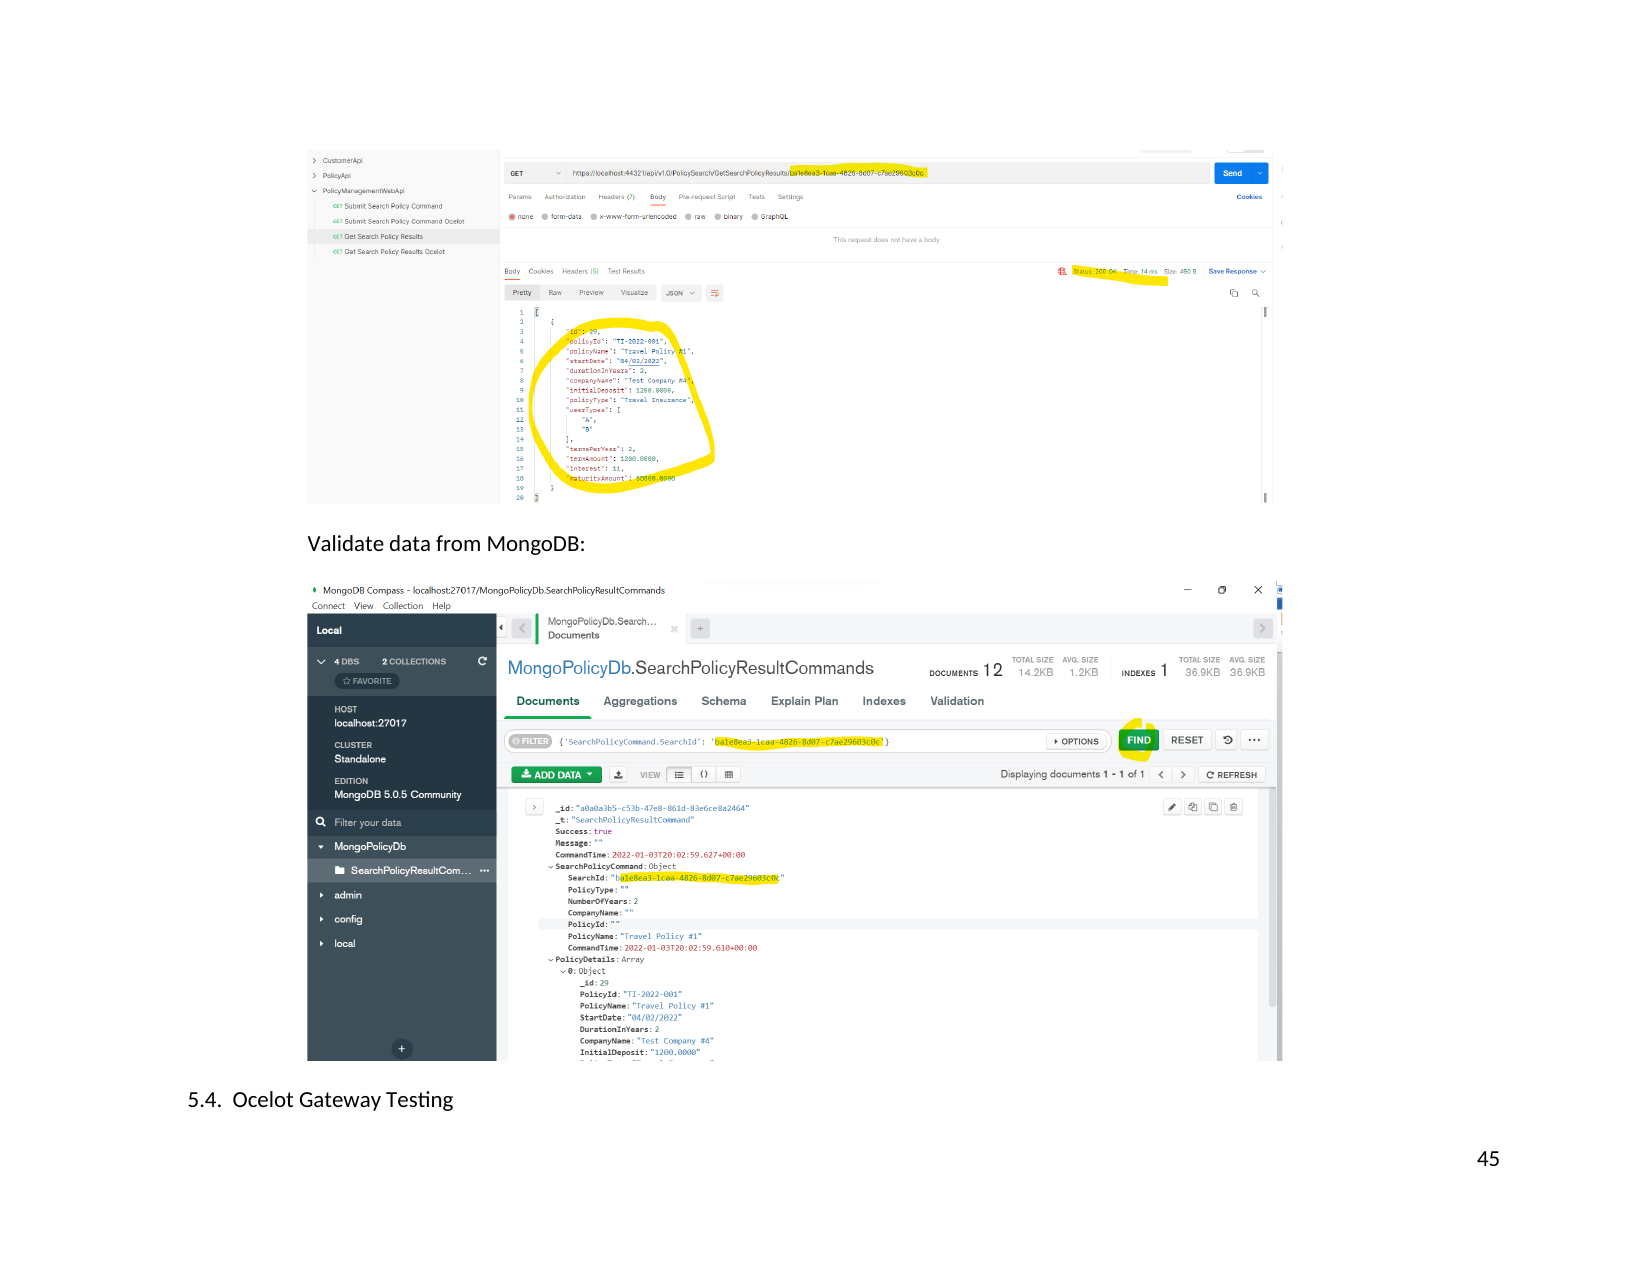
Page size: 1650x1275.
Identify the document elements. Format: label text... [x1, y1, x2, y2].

picture [307, 150, 1283, 504]
list Ocelot Gateway Testing [187, 1085, 1500, 1113]
picture [307, 581, 1283, 1061]
text Validate data from MongoDB: [307, 529, 1500, 557]
